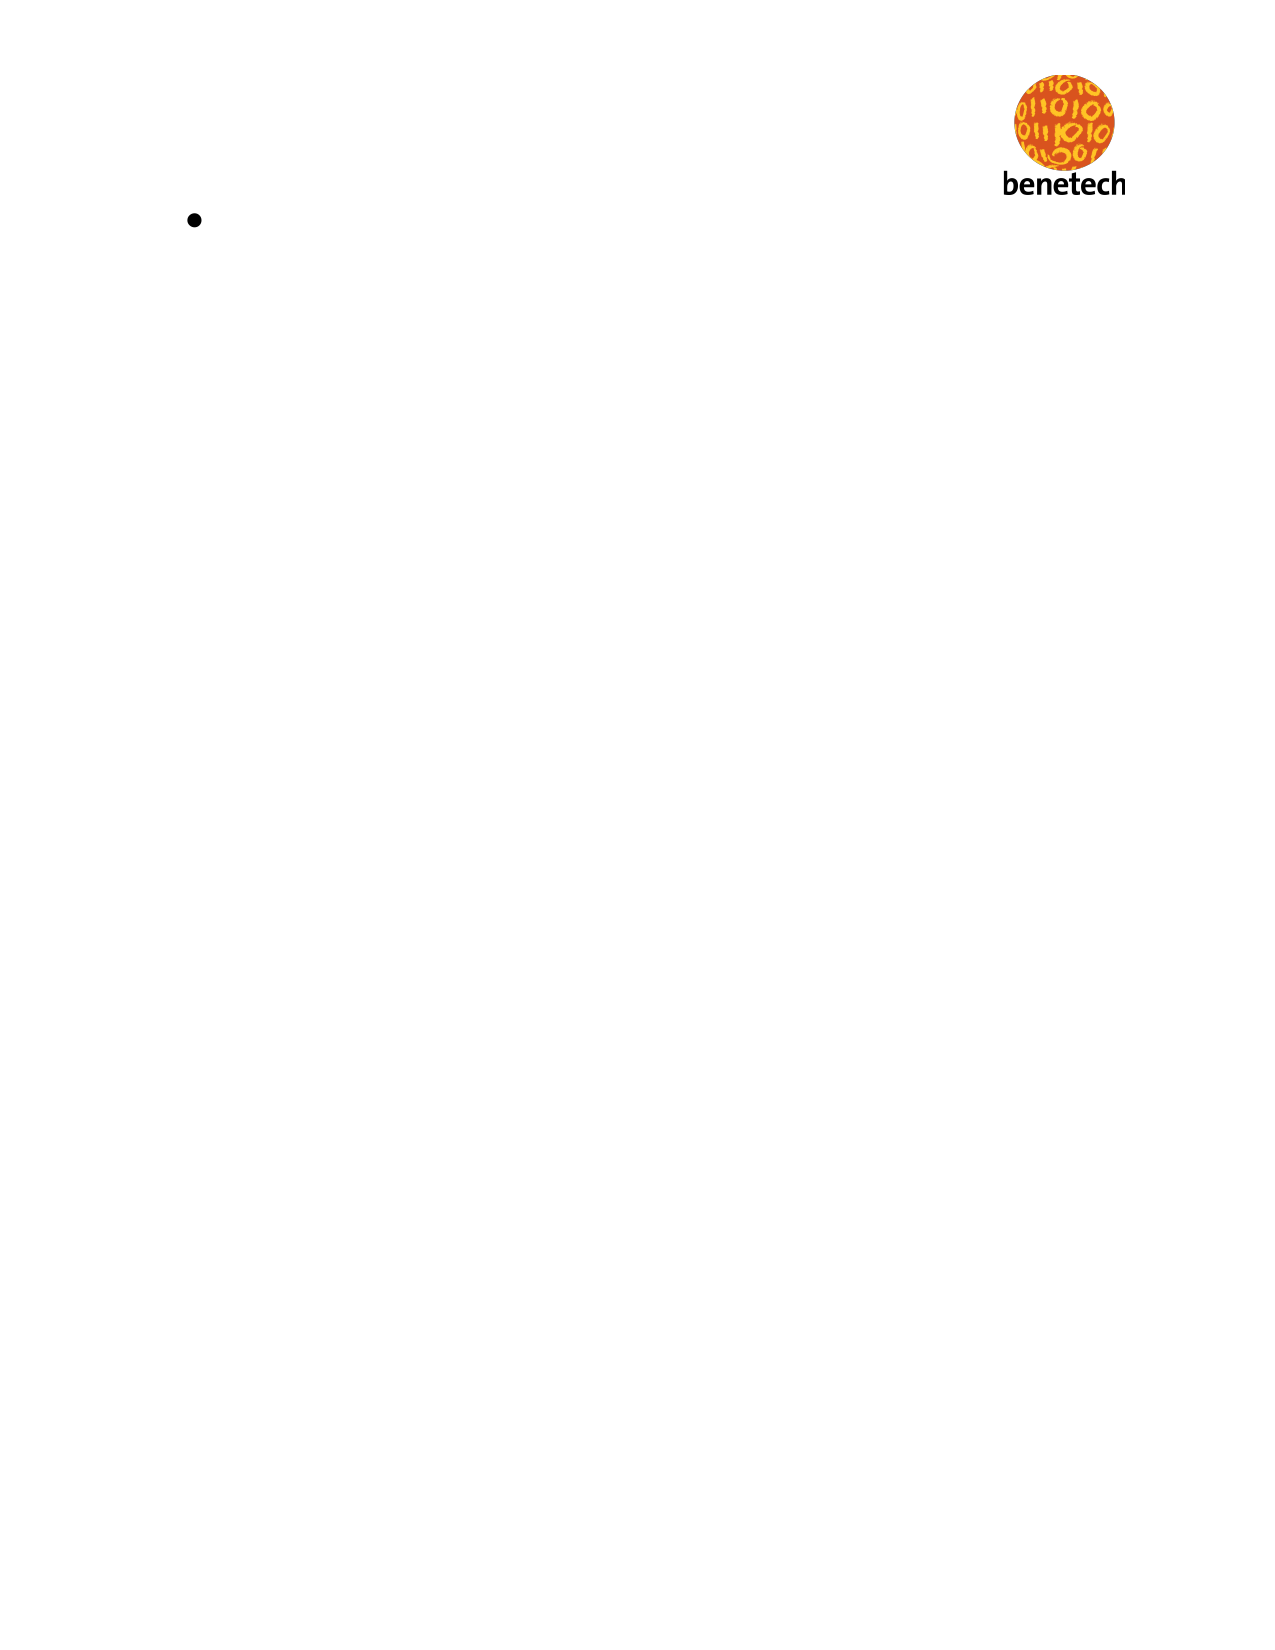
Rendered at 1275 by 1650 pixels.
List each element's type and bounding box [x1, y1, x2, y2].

picture [1003, 75, 1125, 195]
